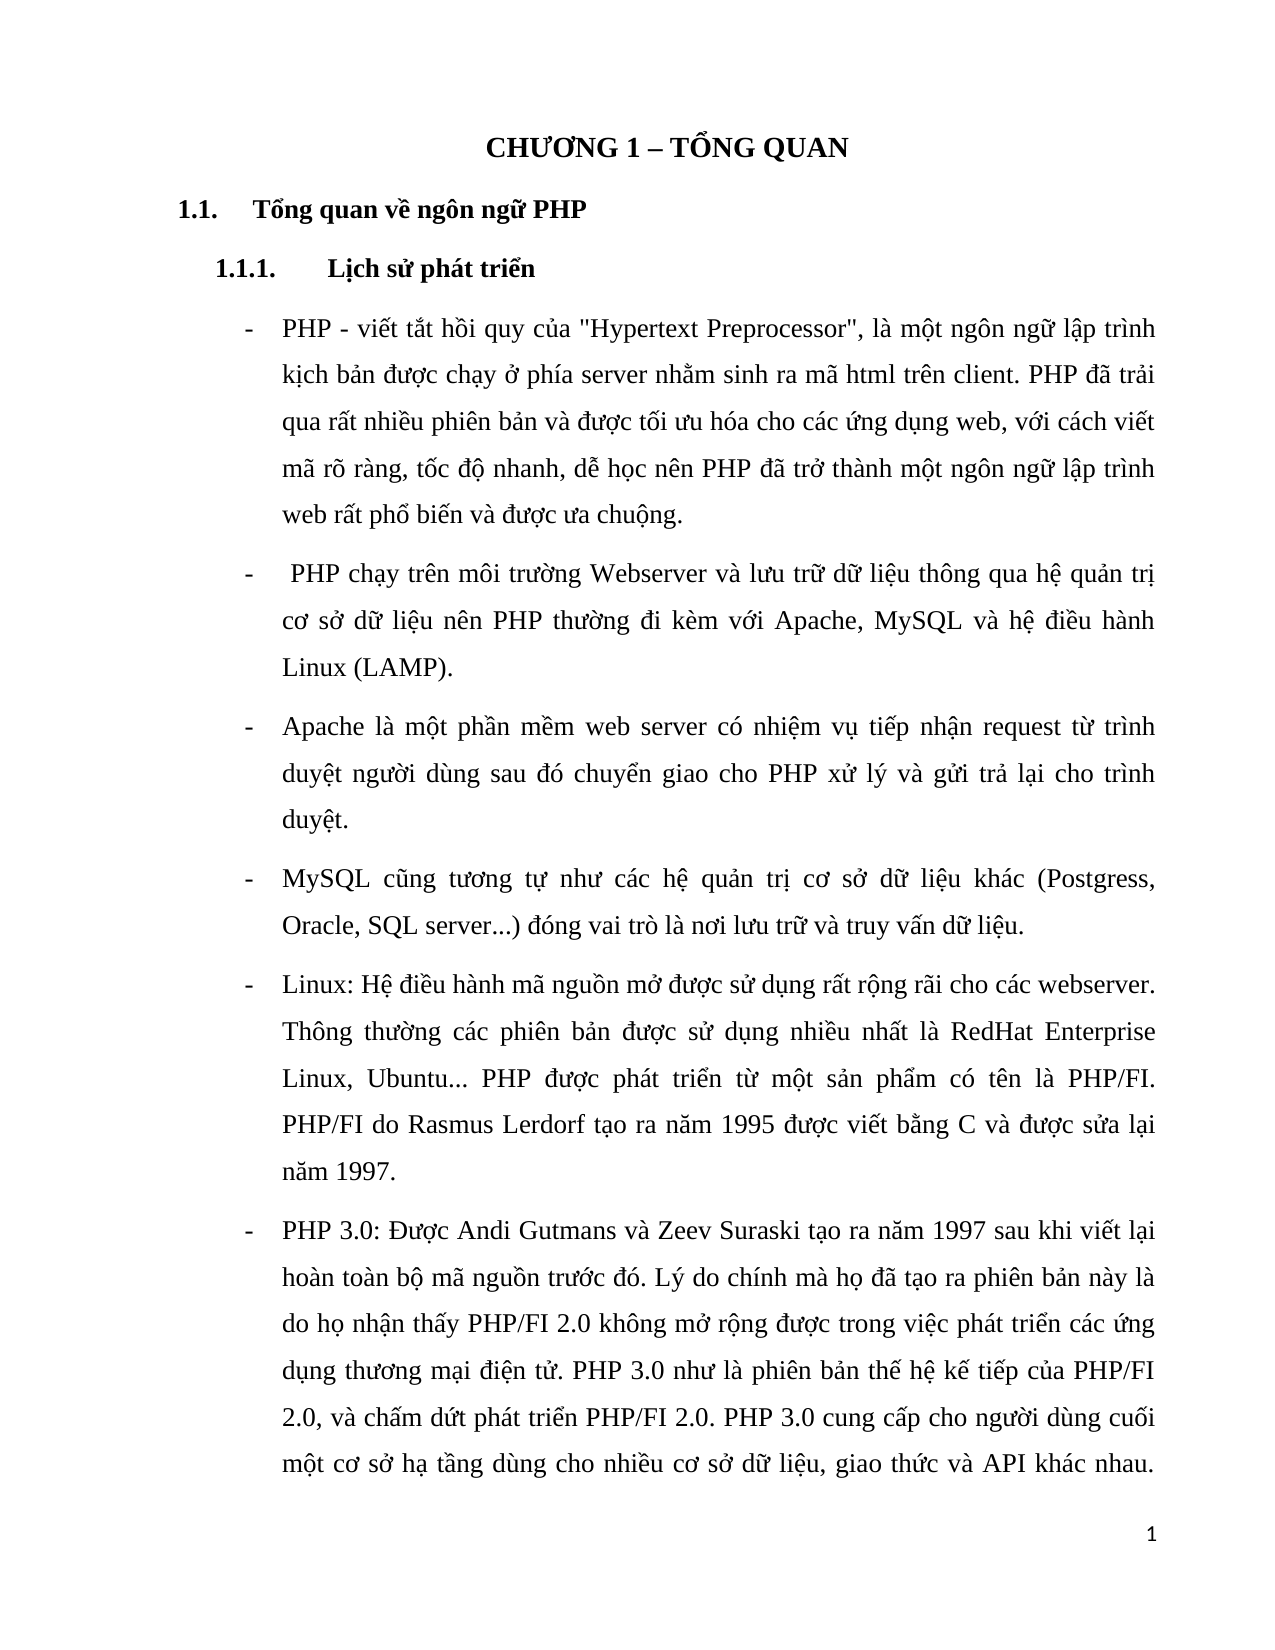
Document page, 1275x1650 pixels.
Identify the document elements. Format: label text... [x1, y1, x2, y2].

list Lịch sử phát triển [215, 253, 1157, 284]
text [244, 1214, 1157, 1479]
text MySQL cũng tương tự như các hệ quản trị cơ sở dữ liệu khác (Postgress, Oracle, SQL server...) đóng vai trò là nơi lưu trữ và truy vấn dữ liệu. [244, 863, 1157, 940]
list Tổng quan về ngôn ngữ PHP [177, 193, 1157, 224]
text Apache là một phần mềm web server có nhiệm vụ tiếp nhận request từ trình duyệt người dùng sau đó chuyển giao cho PHP xử lý và gửi trả lại cho trình duyệt. [244, 710, 1157, 834]
text CHƯƠNG 1 – TỔNG QUAN [177, 131, 1157, 164]
text PHP - viết tắt hồi quy của "Hypertext Preprocessor", là một ngôn ngữ lập trình kịch bản được chạy ở phía server nhằm sinh ra mã html trên client. PHP đã trải qua rất nhiều phiên bản và được tối ưu hóa cho các ứng dụng web, với cách viết mã rõ ràng, tốc độ nhanh, dễ học nên PHP đã trở thành một ngôn ngữ lập trình web rất phổ biến và được ưa chuộng. [244, 312, 1157, 529]
text PHP chạy trên môi trường Webserver và lưu trữ dữ liệu thông qua hệ quản trị cơ sở dữ liệu nên PHP thường đi kèm với Apache, MySQL và hệ điều hành Linux (LAMP). [244, 558, 1157, 682]
text Linux: Hệ điều hành mã nguồn mở được sử dụng rất rộng rãi cho các webserver. Thông thường các phiên bản được sử dụng nhiều nhất là RedHat Enterprise Linux, Ubuntu... PHP được phát triển từ một sản phẩm có tên là PHP/FI. PHP/FI do Rasmus Lerdorf tạo ra năm 1995 được viết bằng C và được sửa lại năm 1997. [244, 968, 1157, 1186]
